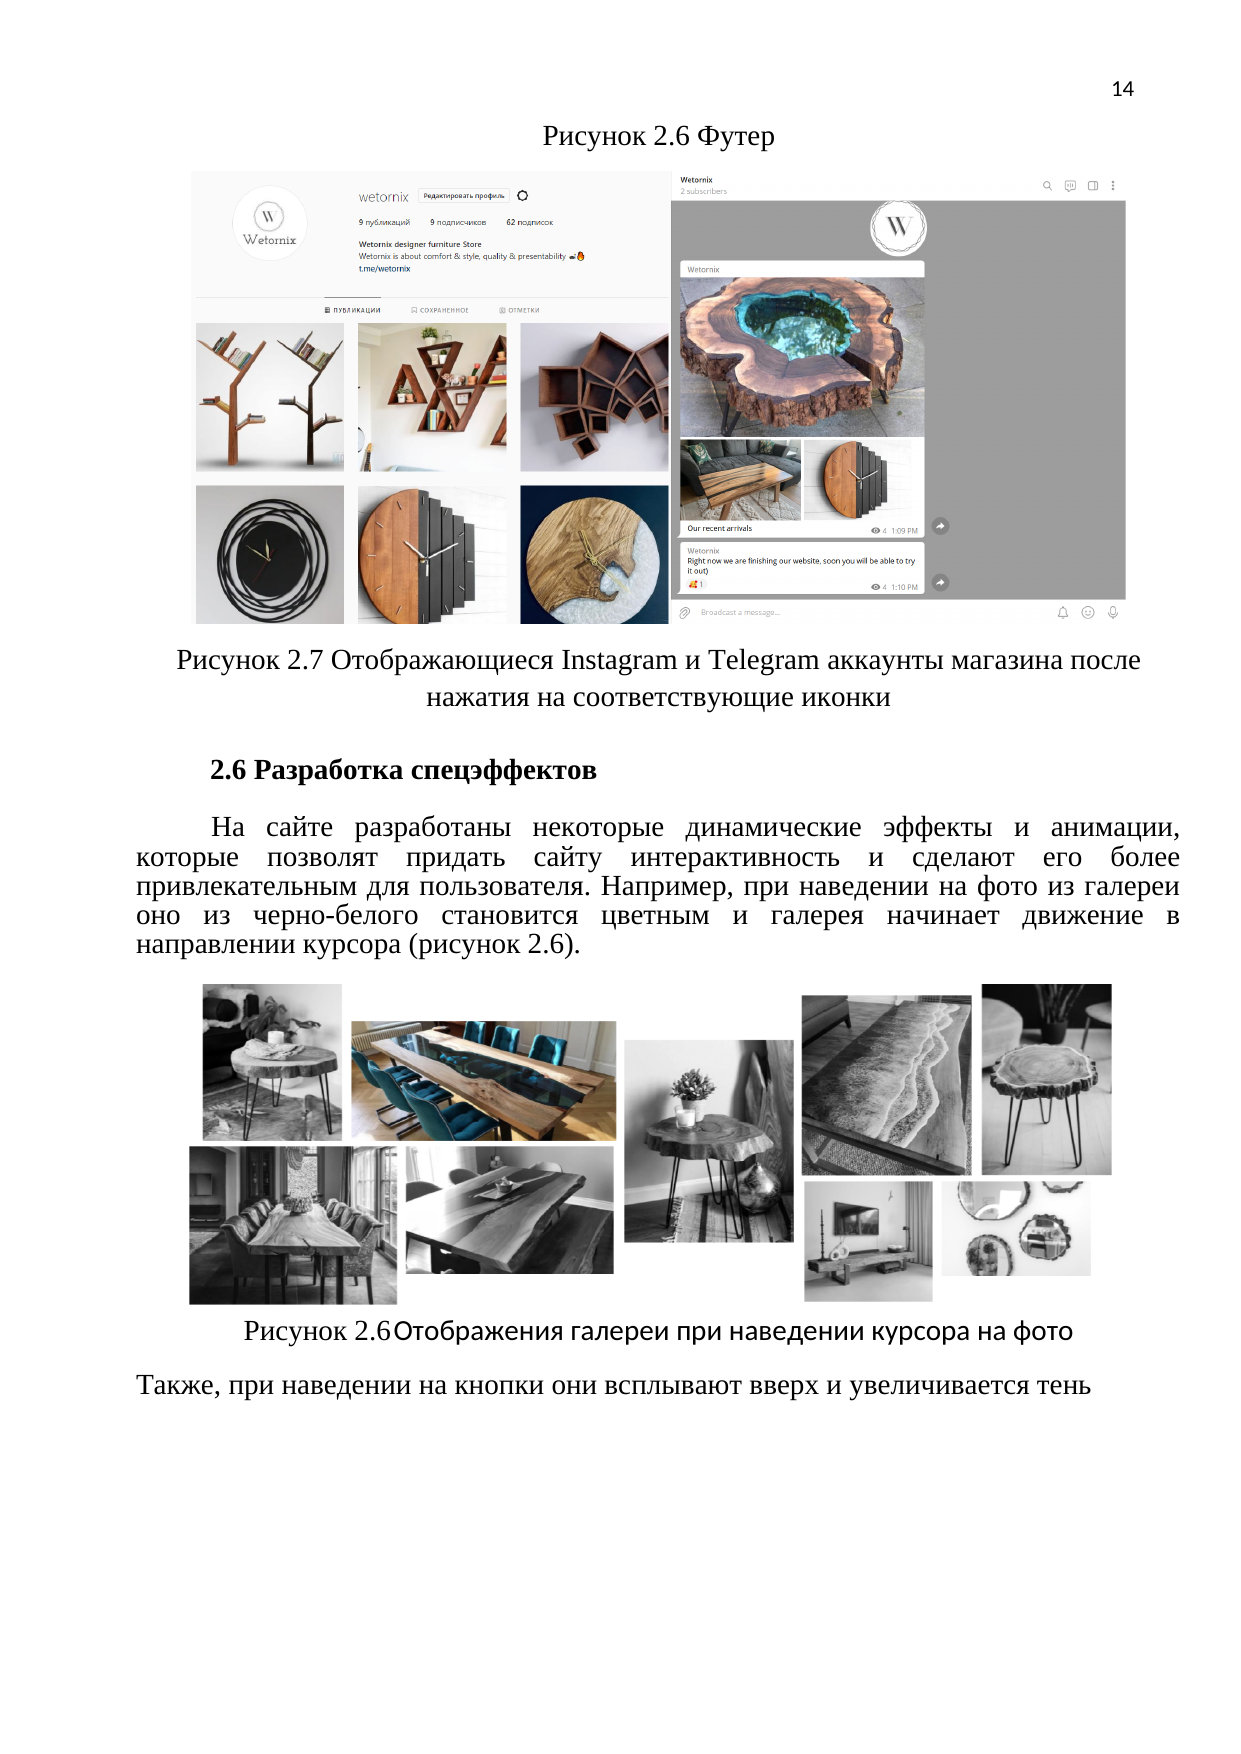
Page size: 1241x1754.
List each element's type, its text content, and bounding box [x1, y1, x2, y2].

text Рисунок 2.7 Отображающиеся Instagram и Telegram аккаунты магазина после нажатия на соответствующие иконки [136, 642, 1181, 712]
text Рисунок 2.6 Отображения галереи при наведении курсора на фото [136, 1309, 1181, 1347]
picture [135, 984, 1182, 1309]
text Рисунок 2.6 Футер [136, 118, 1181, 152]
subtitle 2.6 Разработка спецэффектов [136, 752, 1181, 786]
text На сайте разработаны некоторые динамические эффекты и анимации, которые позволят придать сайту интерактивность и сделают его более привлекательным для пользователя. Например, при наведении на фото из галереи оно из черно-белого становится цветным и галерея начинает движение в направлении курсора (рисунок 2.6). [136, 813, 1181, 959]
picture [191, 171, 1126, 624]
text Также, при наведении на кнопки они всплывают вверх и увеличивается тень [136, 1367, 1181, 1400]
